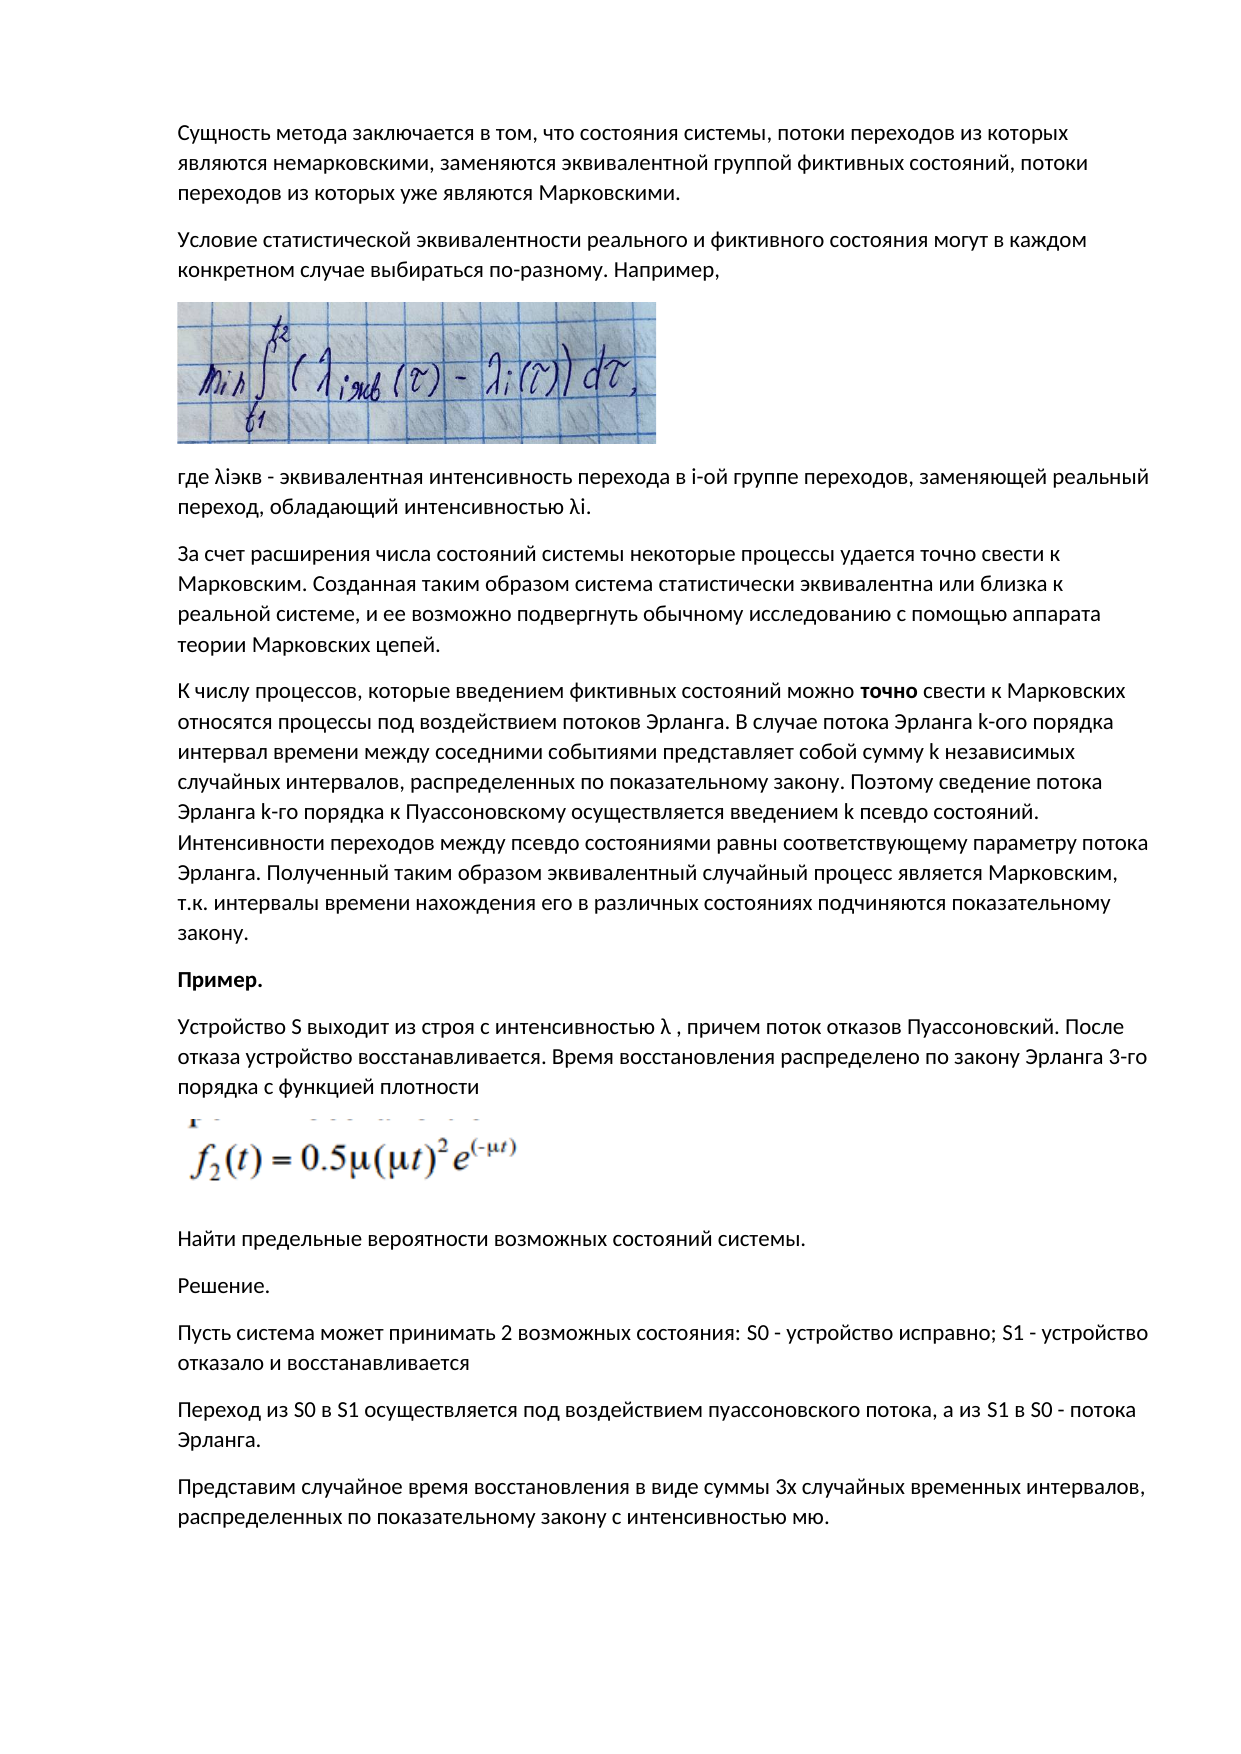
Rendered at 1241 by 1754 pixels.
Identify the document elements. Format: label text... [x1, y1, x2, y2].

picture [177, 302, 657, 444]
text где λiэкв - эквивалентная интенсивность перехода в i-ой группе переходов, заменяющей реальный переход, обладающий интенсивностью λi. [177, 462, 1152, 520]
text Условие статистической эквивалентности реального и фиктивного состояния могут в каждом конкретном случае выбираться по-разному. Например, [177, 225, 1152, 284]
text Найти предельные вероятности возможных состояний системы. [177, 1224, 1152, 1252]
text Пример. [177, 965, 1152, 993]
picture [177, 1119, 522, 1206]
text За счет расширения числа состояний системы некоторые процессы удается точно свести к Марковским. Созданная таким образом система статистически эквивалентна или близка к реальной системе, и ее возможно подвергнуть обычному исследованию с помощью аппарата теории Марковских цепей. [177, 539, 1152, 658]
text К числу процессов, которые введением фиктивных состояний можно точно свести к Марковских относятся процессы под воздействием потоков Эрланга. В случае потока Эрланга k-ого порядка интервал времени между соседними событиями представляет собой сумму k независимых случайных интервалов, распределенных по показательному закону. Поэтому сведение потока Эрланга k-го порядка к Пуассоновскому осуществляется введением k псевдо состояний. Интенсивности переходов между псевдо состояниями равны соответствующему параметру потока Эрланга. Полученный таким образом эквивалентный случайный процесс является Марковским, т.к. интервалы времени нахождения его в различных состояниях подчиняются показательному закону. [177, 677, 1152, 946]
text Пусть система может принимать 2 возможных состояния: S0 - устройство исправно; S1 - устройство отказало и восстанавливается [177, 1318, 1152, 1376]
text Сущность метода заключается в том, что состояния системы, потоки переходов из которых являются немарковскими, заменяются эквивалентной группой фиктивных состояний, потоки переходов из которых уже являются Марковскими. [177, 118, 1152, 207]
text Представим случайное время восстановления в виде суммы 3х случайных временных интервалов, распределенных по показательному закону с интенсивностью мю. [177, 1472, 1152, 1530]
text Переход из S0 в S1 осуществляется под воздействием пуассоновского потока, а из S1 в S0 - потока Эрланга. [177, 1395, 1152, 1453]
text Решение. [177, 1271, 1152, 1299]
text Устройство S выходит из строя с интенсивностью λ , причем поток отказов Пуассоновский. После отказа устройство восстанавливается. Время восстановления распределено по закону Эрланга 3-го порядка с функцией плотности [177, 1012, 1152, 1101]
